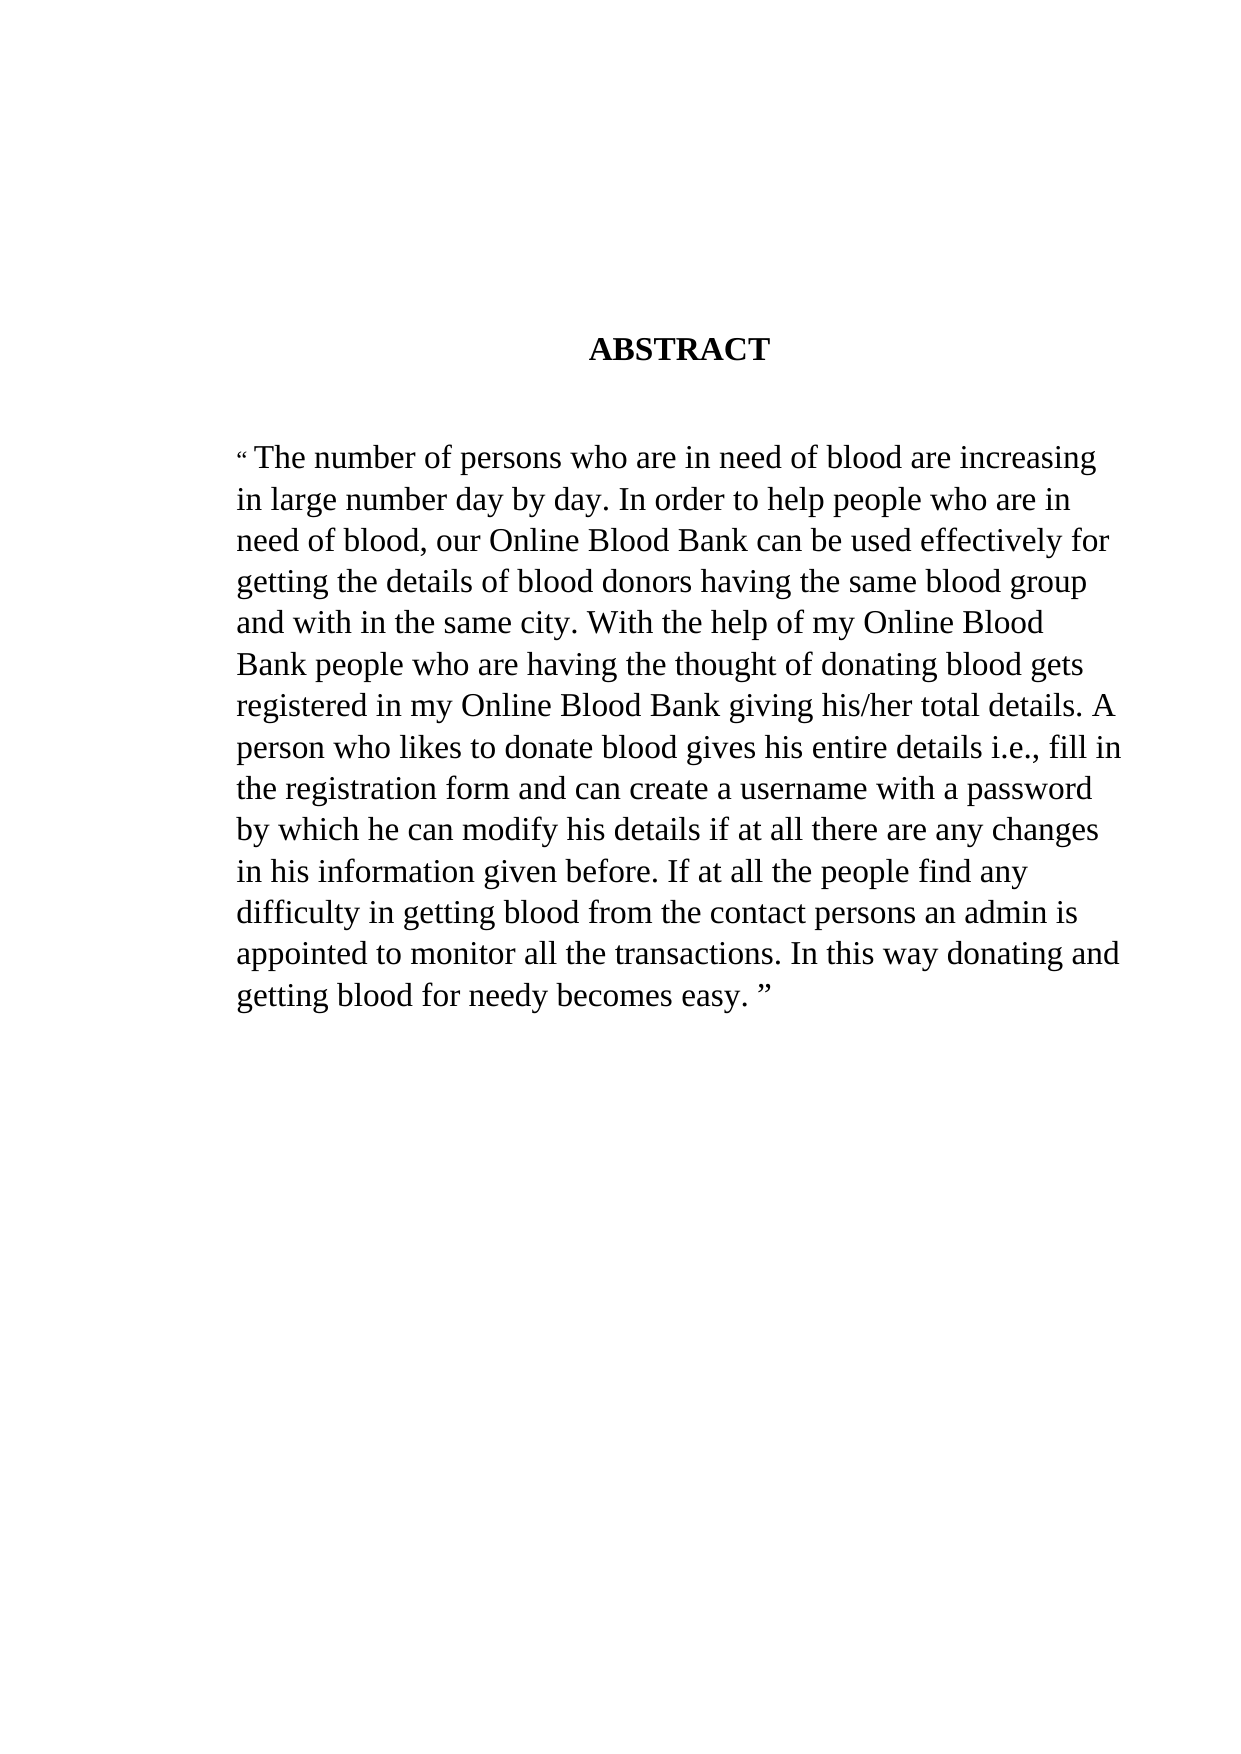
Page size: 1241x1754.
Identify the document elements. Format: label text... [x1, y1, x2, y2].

text ABSTRACT [236, 330, 1122, 368]
text “ The number of persons who are in need of blood are increasing in large number day by day. In order to help people who are in need of blood, our Online Blood Bank can be used effectively for getting the details of blood donors having the same blood group and with in the same city. With the help of my Online Blood Bank people who are having the thought of donating blood gets registered in my Online Blood Bank giving his/her total details. A person who likes to donate blood gives his entire details i.e., fill in the registration form and can create a username with a password by which he can modify his details if at all there are any changes in his information given before. If at all the people find any difficulty in getting blood from the contact persons an admin is appointed to monitor all the transactions. In this way donating and getting blood for needy becomes easy. ” [236, 437, 1122, 1013]
